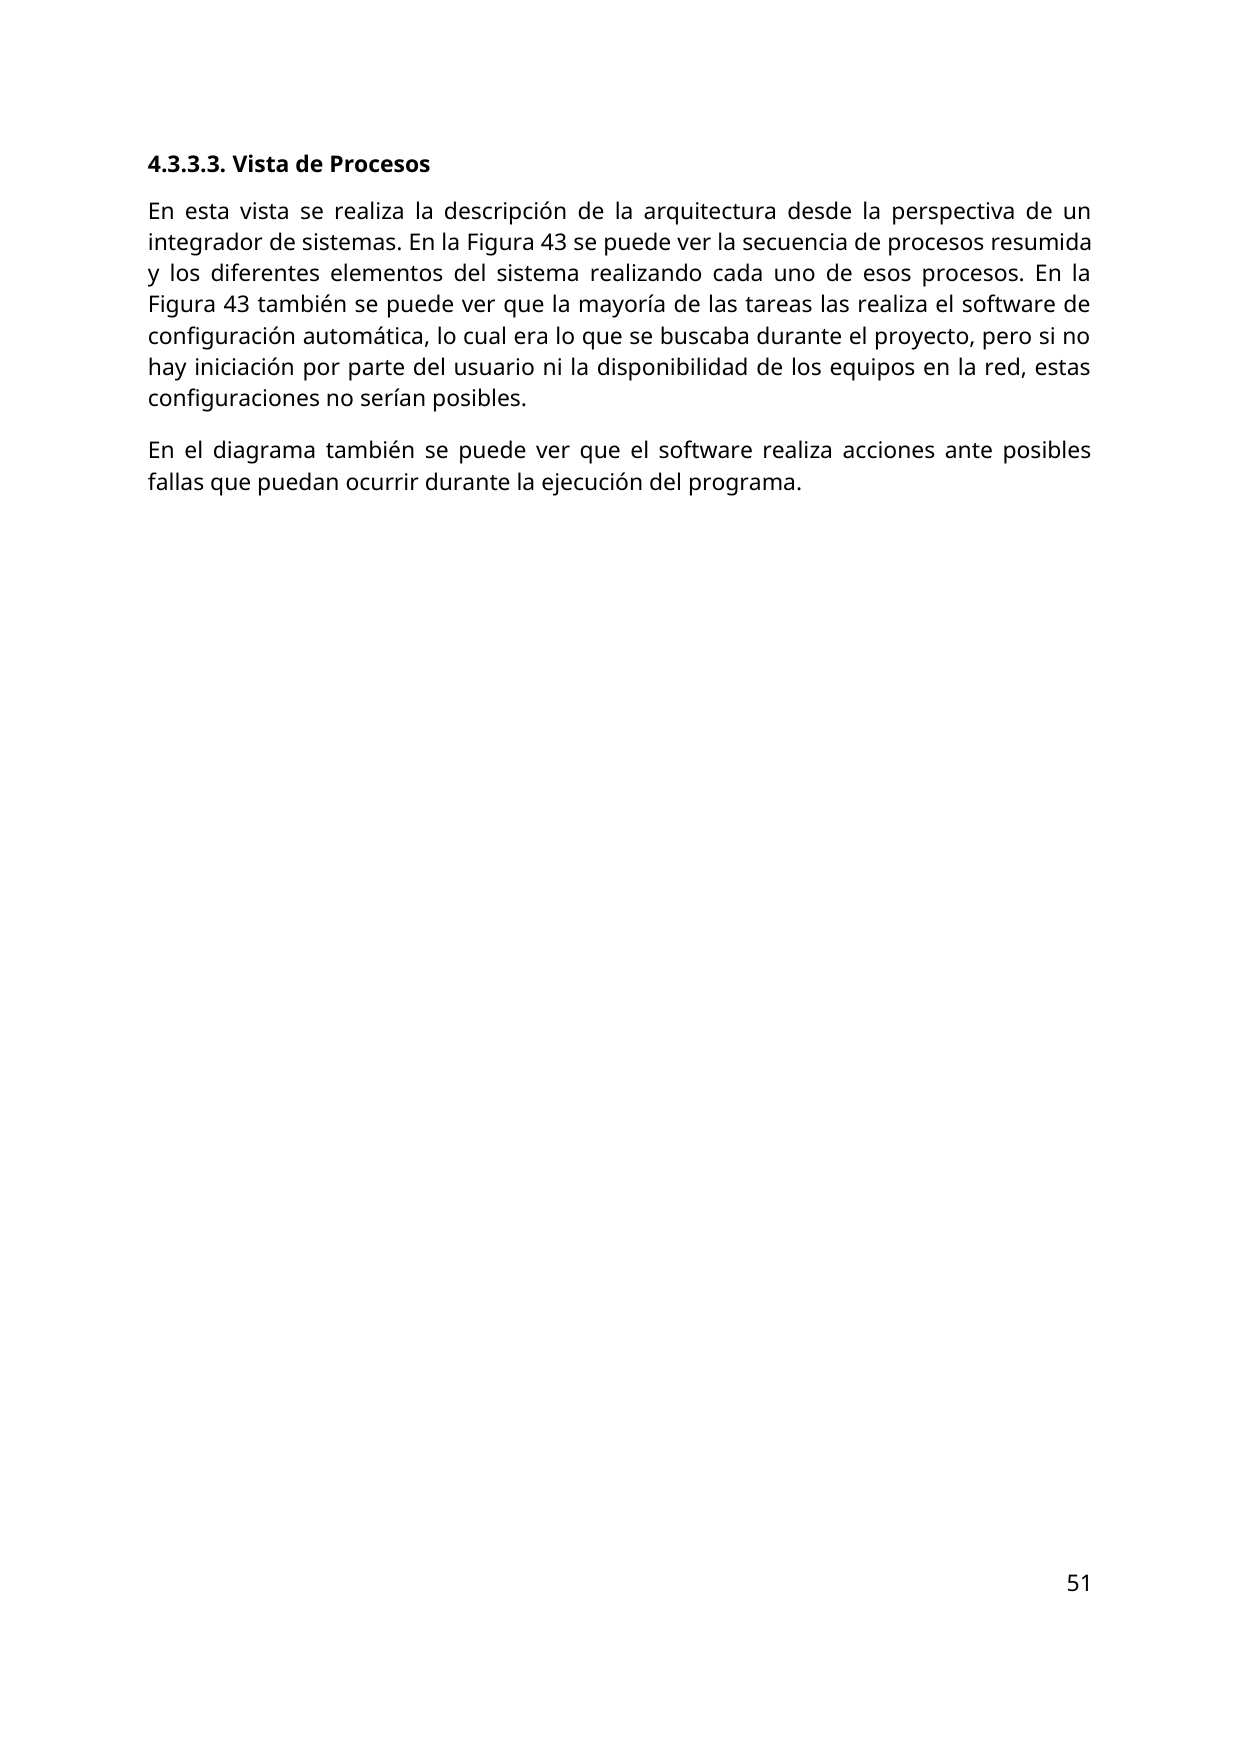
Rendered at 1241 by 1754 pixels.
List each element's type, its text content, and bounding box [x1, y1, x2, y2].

text En el diagrama también se puede ver que el software realiza acciones ante posibles fallas que puedan ocurrir durante la ejecución del programa. [148, 434, 1092, 497]
subtitle Vista de Procesos [148, 148, 1092, 179]
text En esta vista se realiza la descripción de la arquitectura desde la perspectiva de un integrador de sistemas. En la Figura 43 se puede ver la secuencia de procesos resumida y los diferentes elementos del sistema realizando cada uno de esos procesos. En la Figura 43 también se puede ver que la mayoría de las tareas las realiza el software de configuración automática, lo cual era lo que se buscaba durante el proyecto, pero si no hay iniciación por parte del usuario ni la disponibilidad de los equipos en la red, estas configuraciones no serían posibles. [148, 194, 1092, 413]
